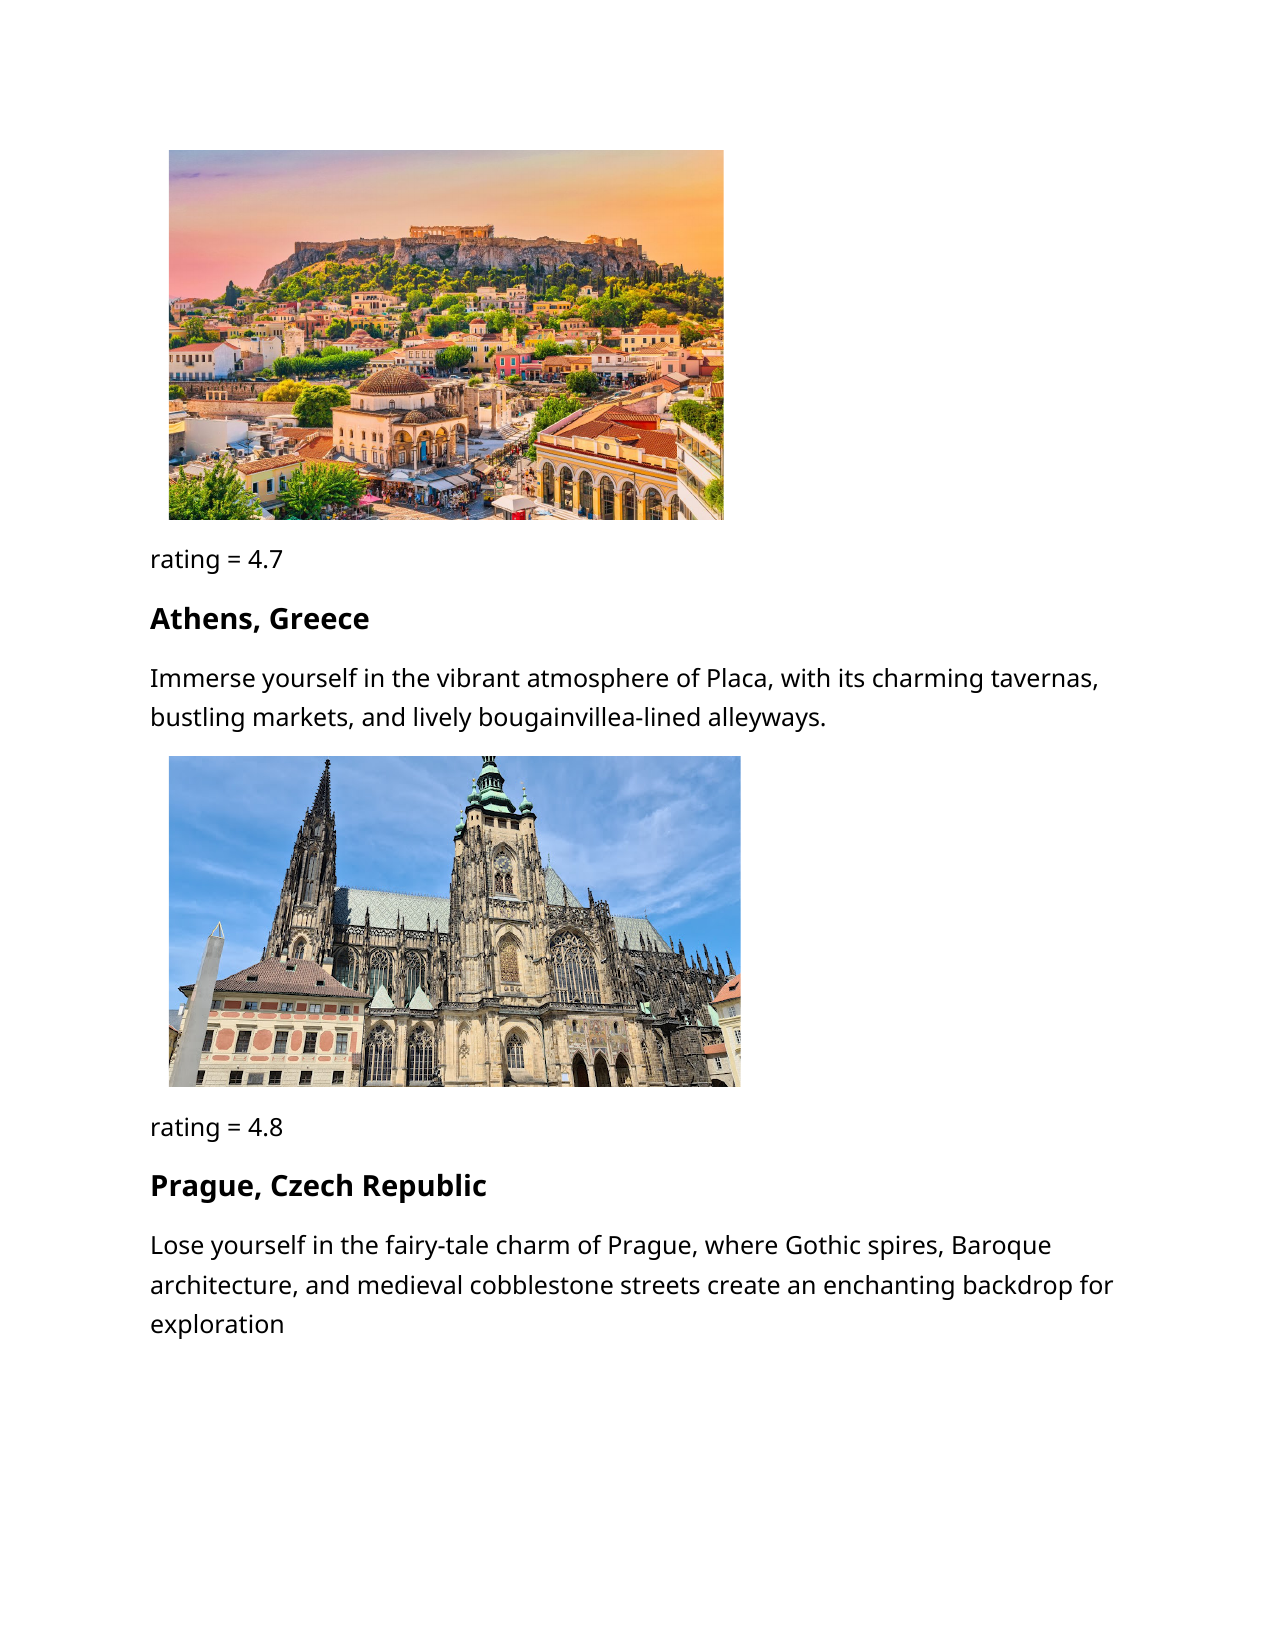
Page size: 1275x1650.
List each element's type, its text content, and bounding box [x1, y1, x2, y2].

text Prague, Czech Republic [150, 1165, 1125, 1205]
text rating = 4.8 [150, 1109, 1125, 1143]
text rating = 4.7 [150, 542, 1125, 576]
text Immerse yourself in the vibrant atmosphere of Placa, with its charming tavernas, bustling markets, and lively bougainvillea-lined alleyways. [150, 661, 1125, 734]
text Athens, Greece [150, 598, 1125, 638]
text Lose yourself in the fairy-tale charm of Prague, where Gothic spires, Baroque architecture, and medieval cobblestone streets create an enchanting backdrop for exploration [150, 1228, 1125, 1341]
